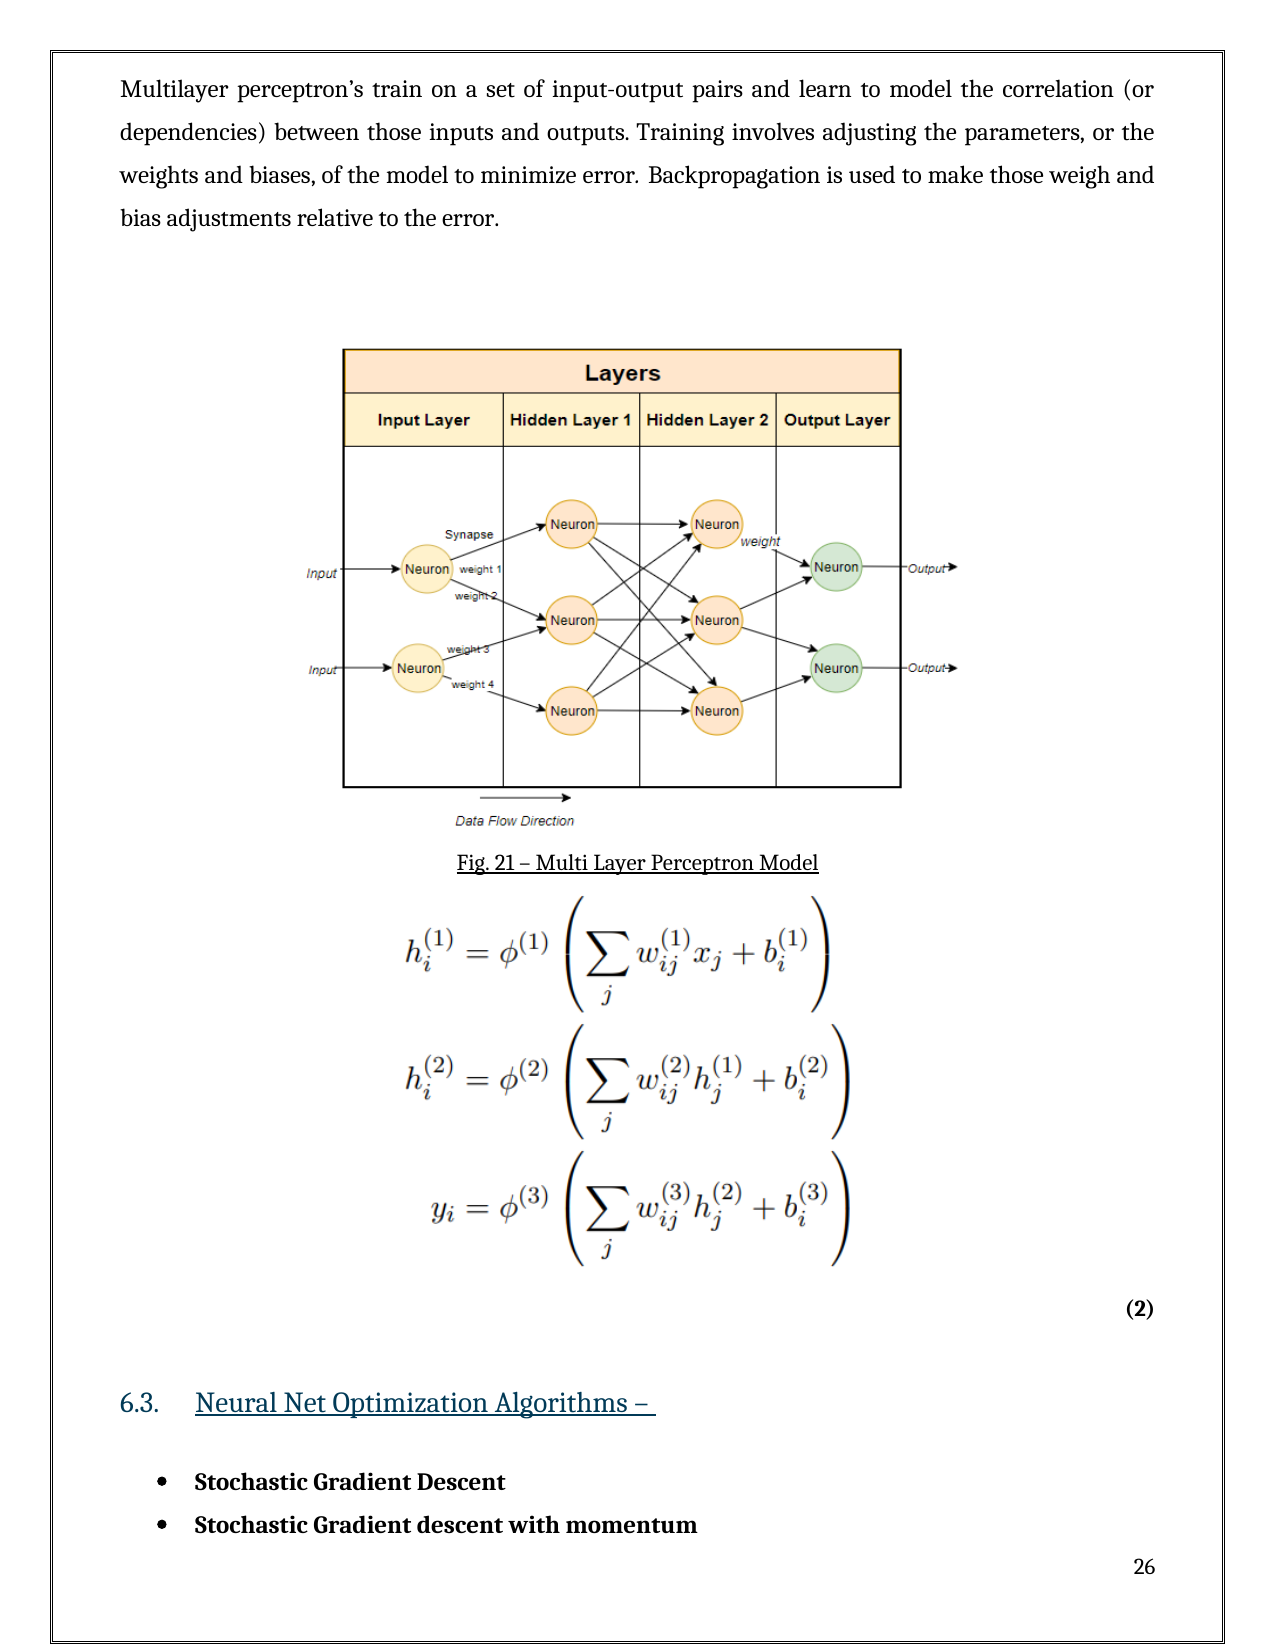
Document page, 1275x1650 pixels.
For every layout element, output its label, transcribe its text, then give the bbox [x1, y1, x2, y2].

list Stochastic Gradient Descent [157, 1467, 1155, 1496]
list Stochastic Gradient descent with momentum [157, 1511, 1155, 1539]
text (2) [120, 1296, 1155, 1322]
subtitle Neural Net Optimization Algorithms – [120, 1386, 1155, 1420]
text Fig. 21 – Multi Layer Perceptron Model [120, 850, 1155, 876]
picture [383, 895, 892, 1278]
picture [305, 340, 970, 832]
text Multilayer perceptron’s train on a set of input-output pairs and learn to model the correlation (or dependencies) between those inputs and outputs. Training involves adjusting the parameters, or the weights and biases, of the model to minimize error. Backpropagation is used to make those weigh and bias adjustments relative to the error. [120, 75, 1155, 233]
